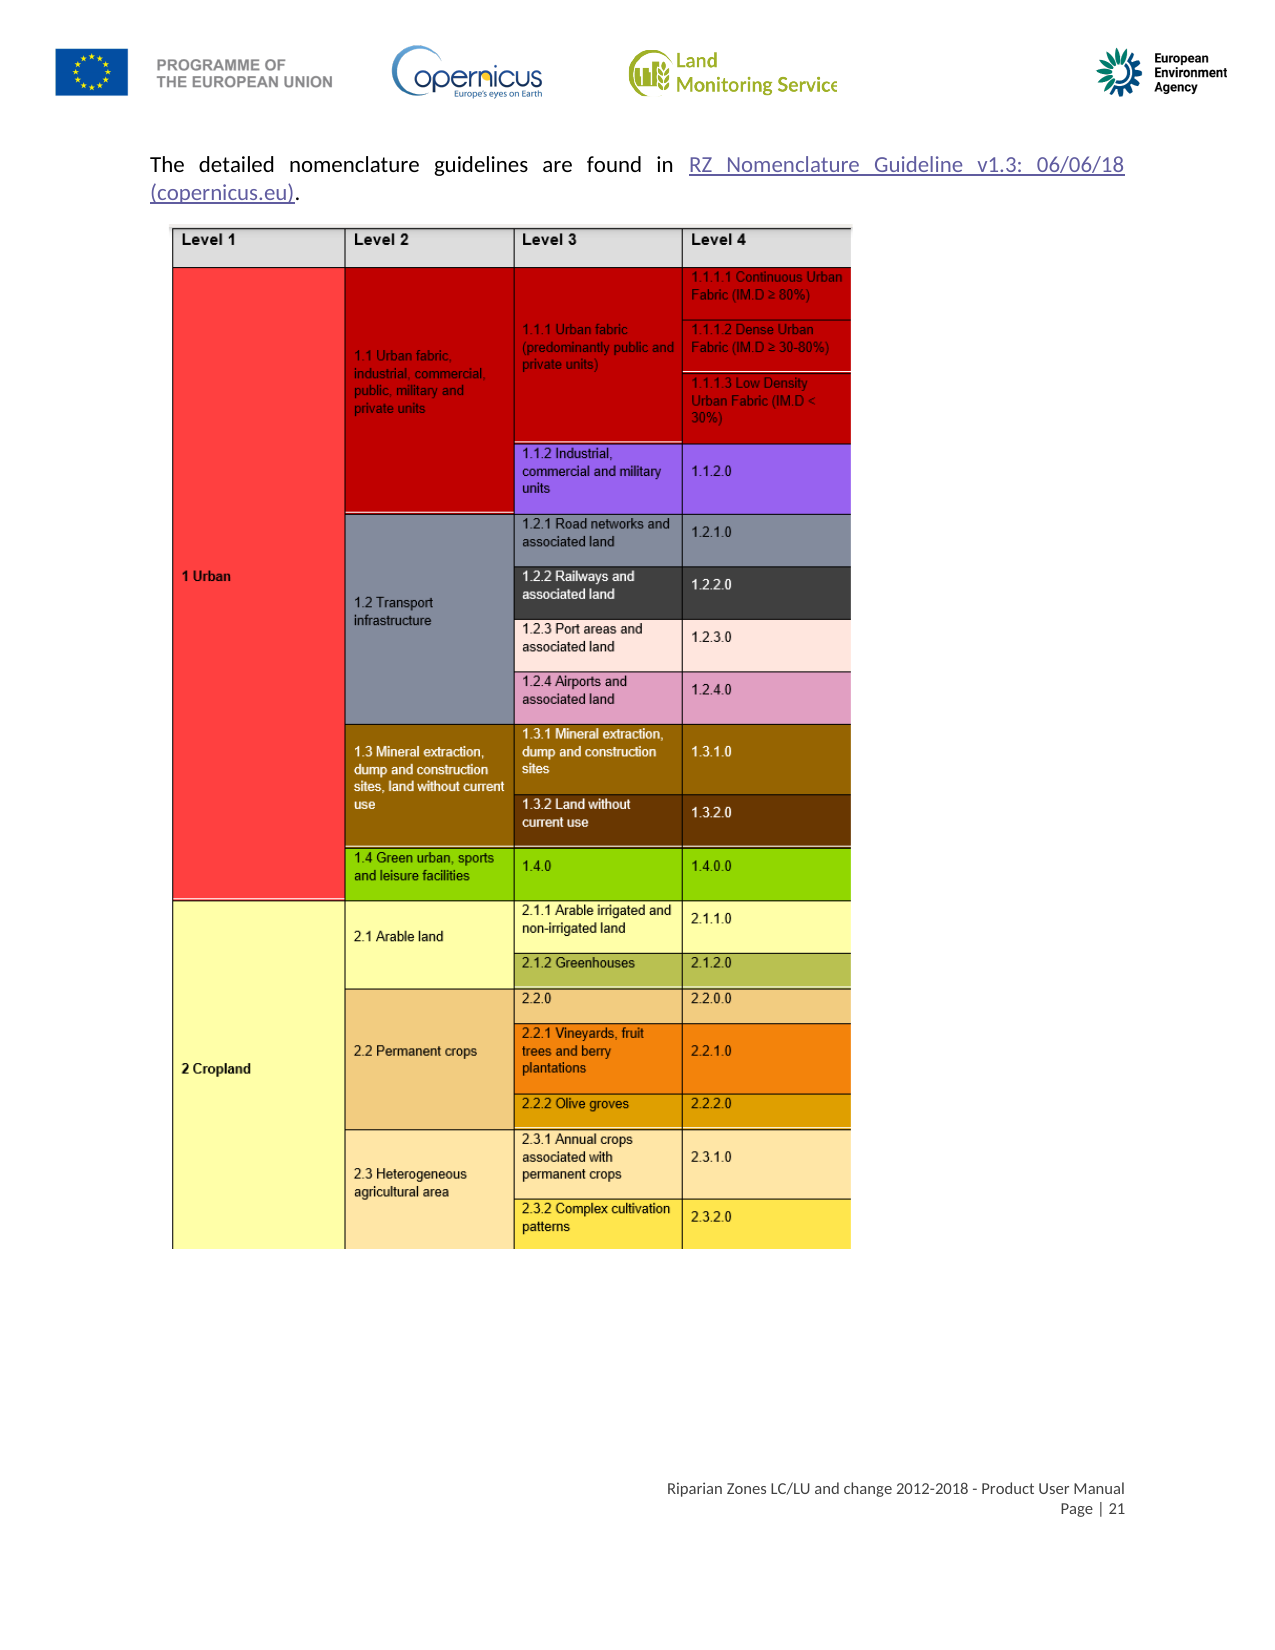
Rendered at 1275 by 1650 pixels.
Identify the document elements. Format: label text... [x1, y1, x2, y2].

picture [1094, 46, 1228, 97]
picture [628, 50, 837, 97]
picture [168, 224, 853, 1249]
text The detailed nomenclature guidelines are found in RZ Nomenclature Guideline v1.3: 06/06/18 (copernicus.eu). [150, 150, 1125, 206]
picture [371, 15, 560, 130]
picture [29, 21, 351, 124]
